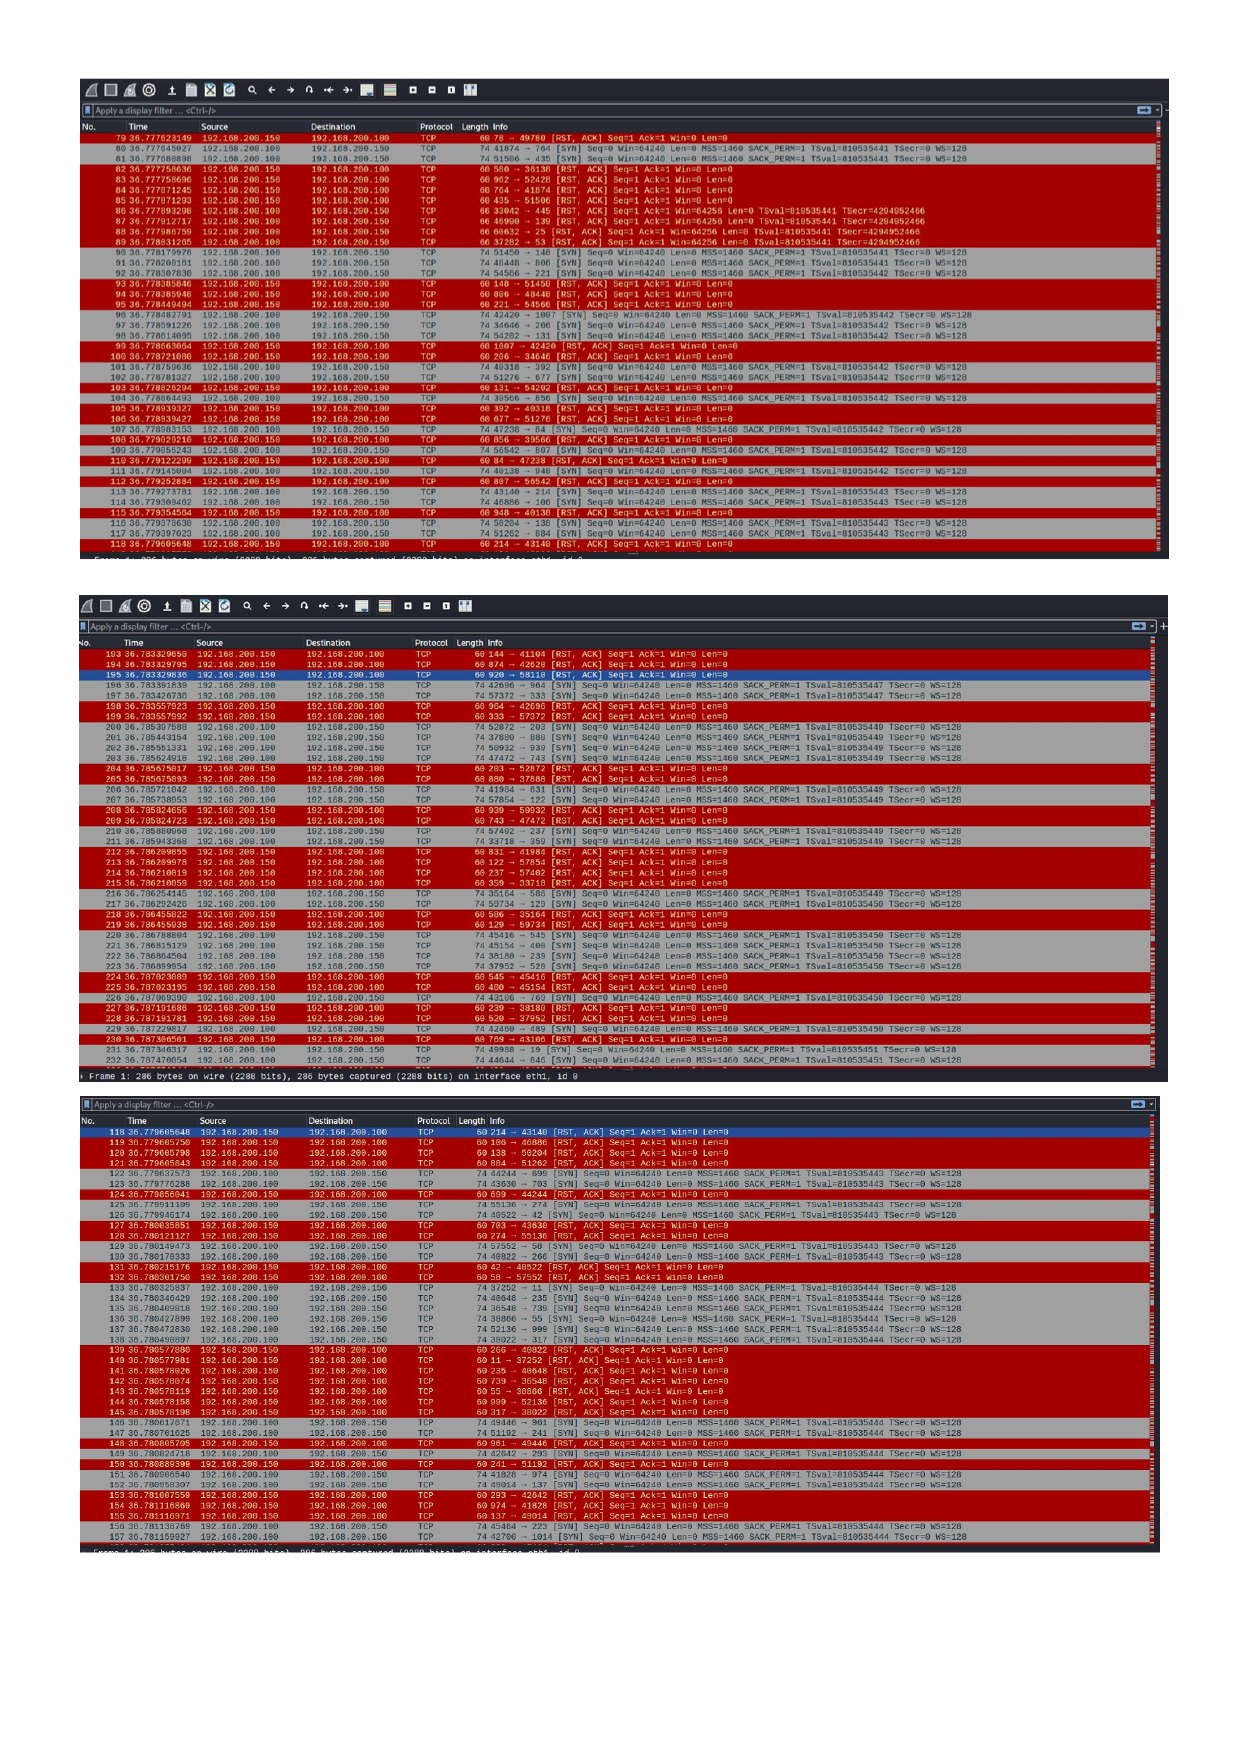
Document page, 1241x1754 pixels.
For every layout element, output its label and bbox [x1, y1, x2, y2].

picture [75, 1091, 1165, 1557]
picture [75, 74, 1175, 566]
picture [75, 590, 1172, 1088]
